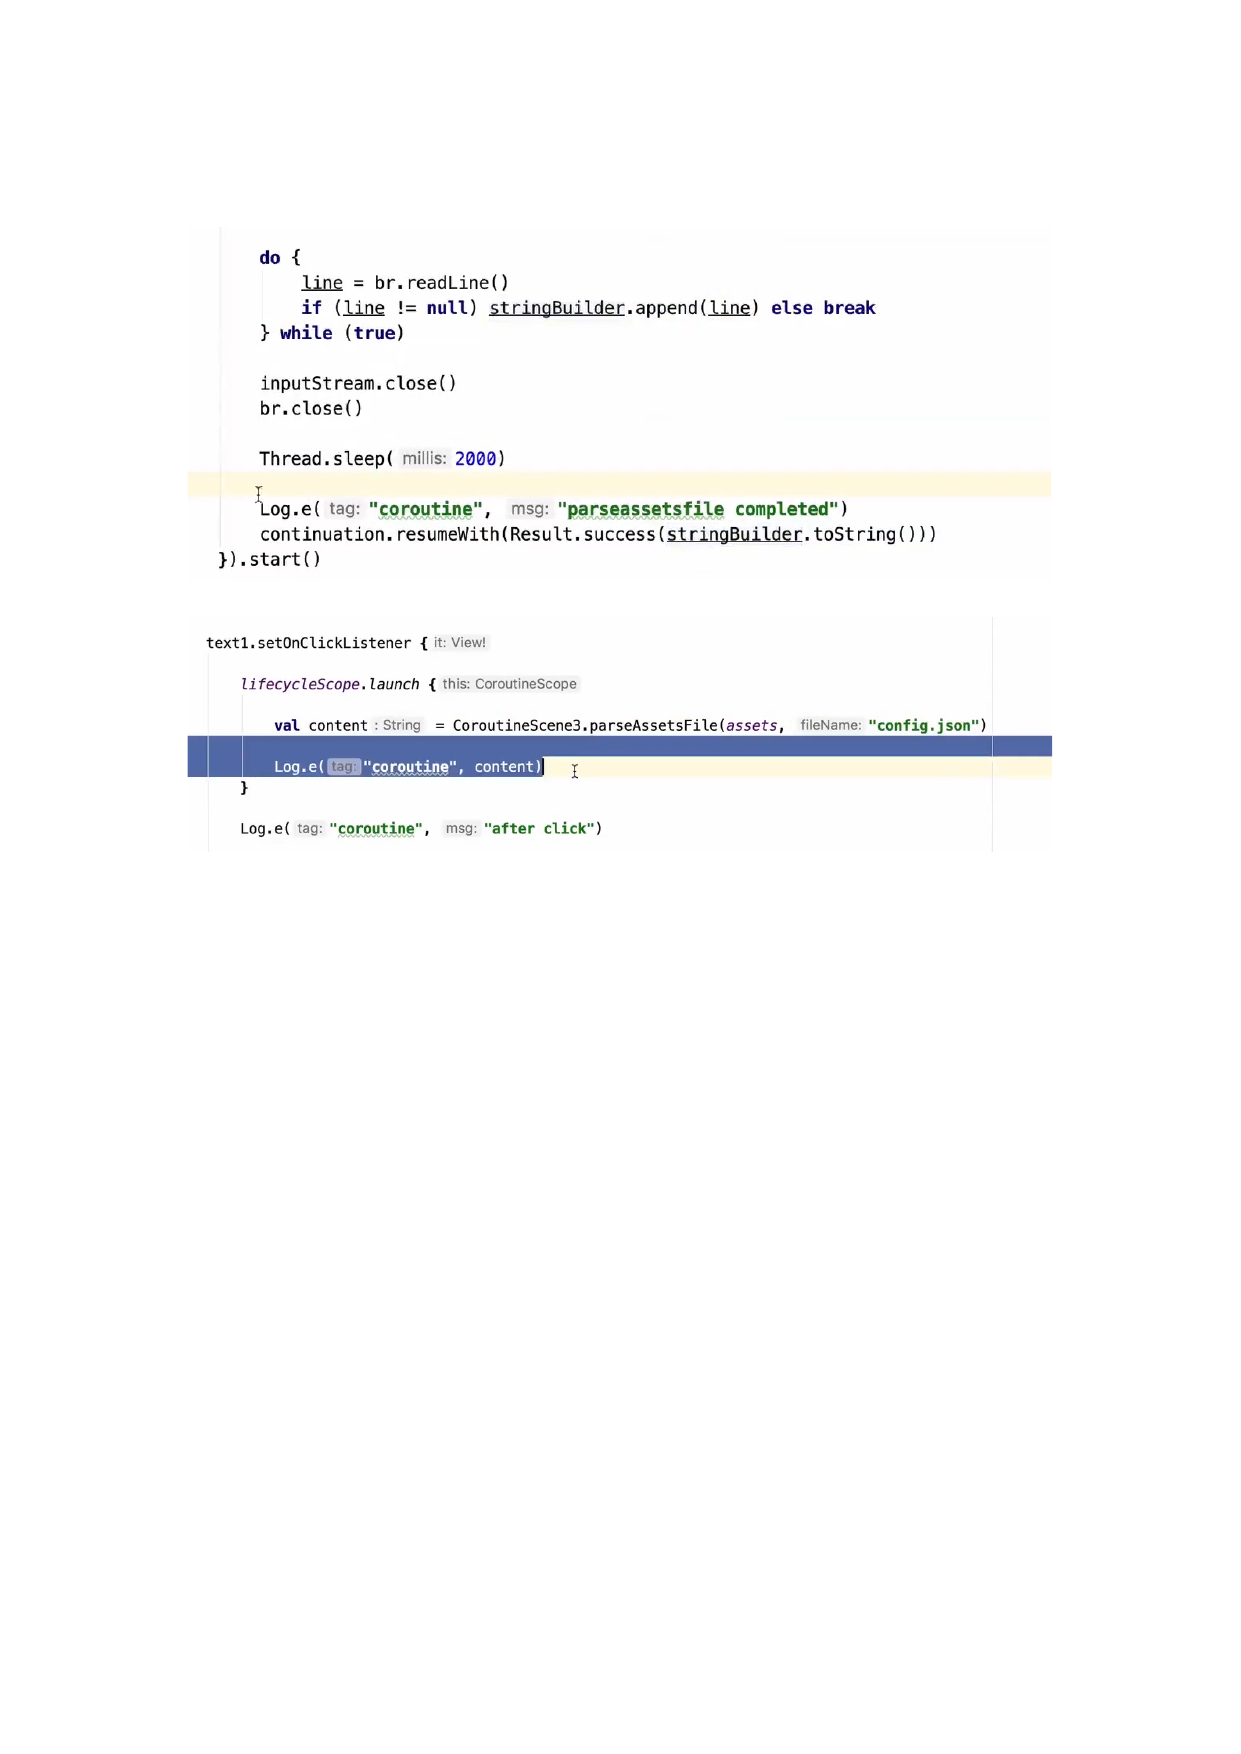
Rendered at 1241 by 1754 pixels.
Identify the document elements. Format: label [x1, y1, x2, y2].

picture [187, 617, 1053, 852]
picture [187, 227, 1052, 581]
